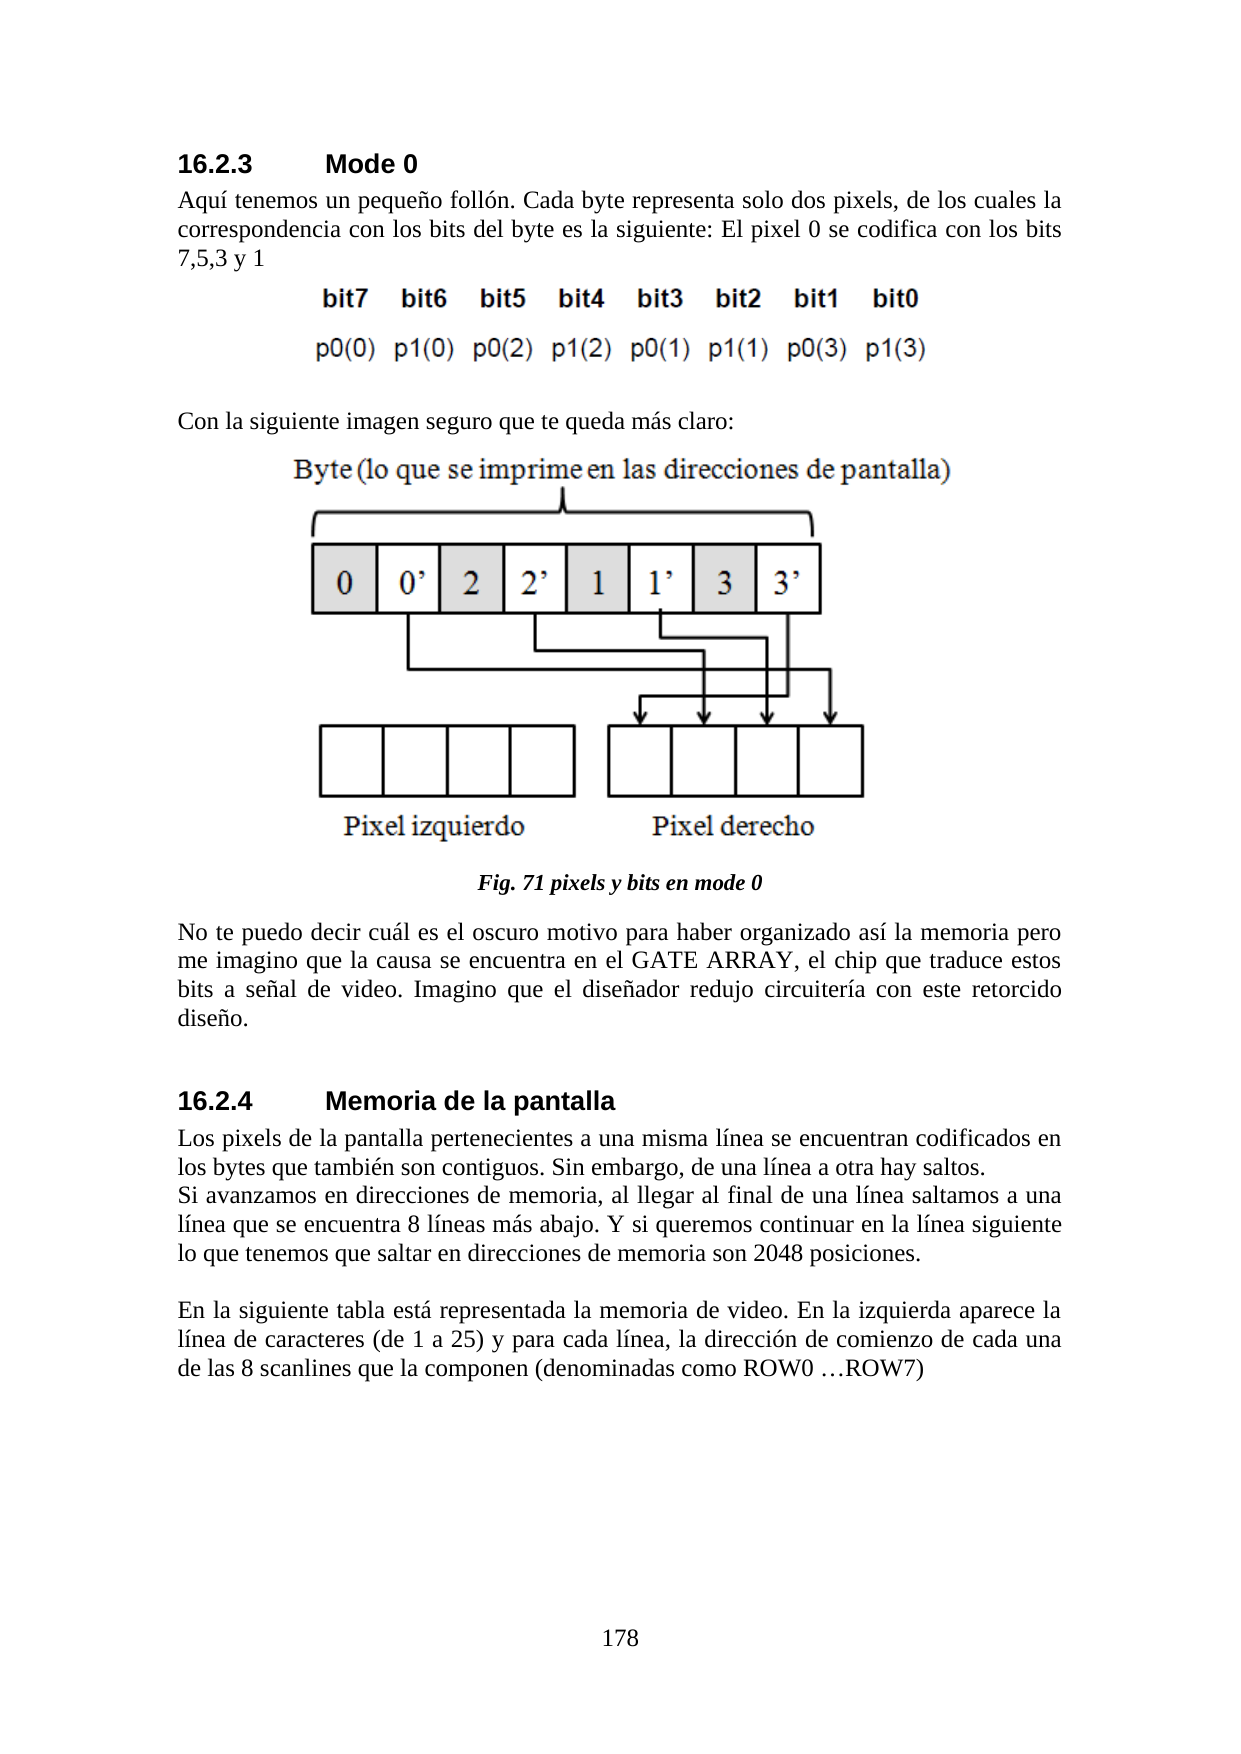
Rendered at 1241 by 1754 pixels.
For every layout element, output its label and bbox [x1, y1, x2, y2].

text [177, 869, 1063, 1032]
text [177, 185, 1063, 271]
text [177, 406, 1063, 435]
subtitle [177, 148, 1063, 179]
picture [300, 271, 940, 378]
picture [267, 435, 974, 870]
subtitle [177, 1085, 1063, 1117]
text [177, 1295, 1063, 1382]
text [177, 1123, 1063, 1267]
